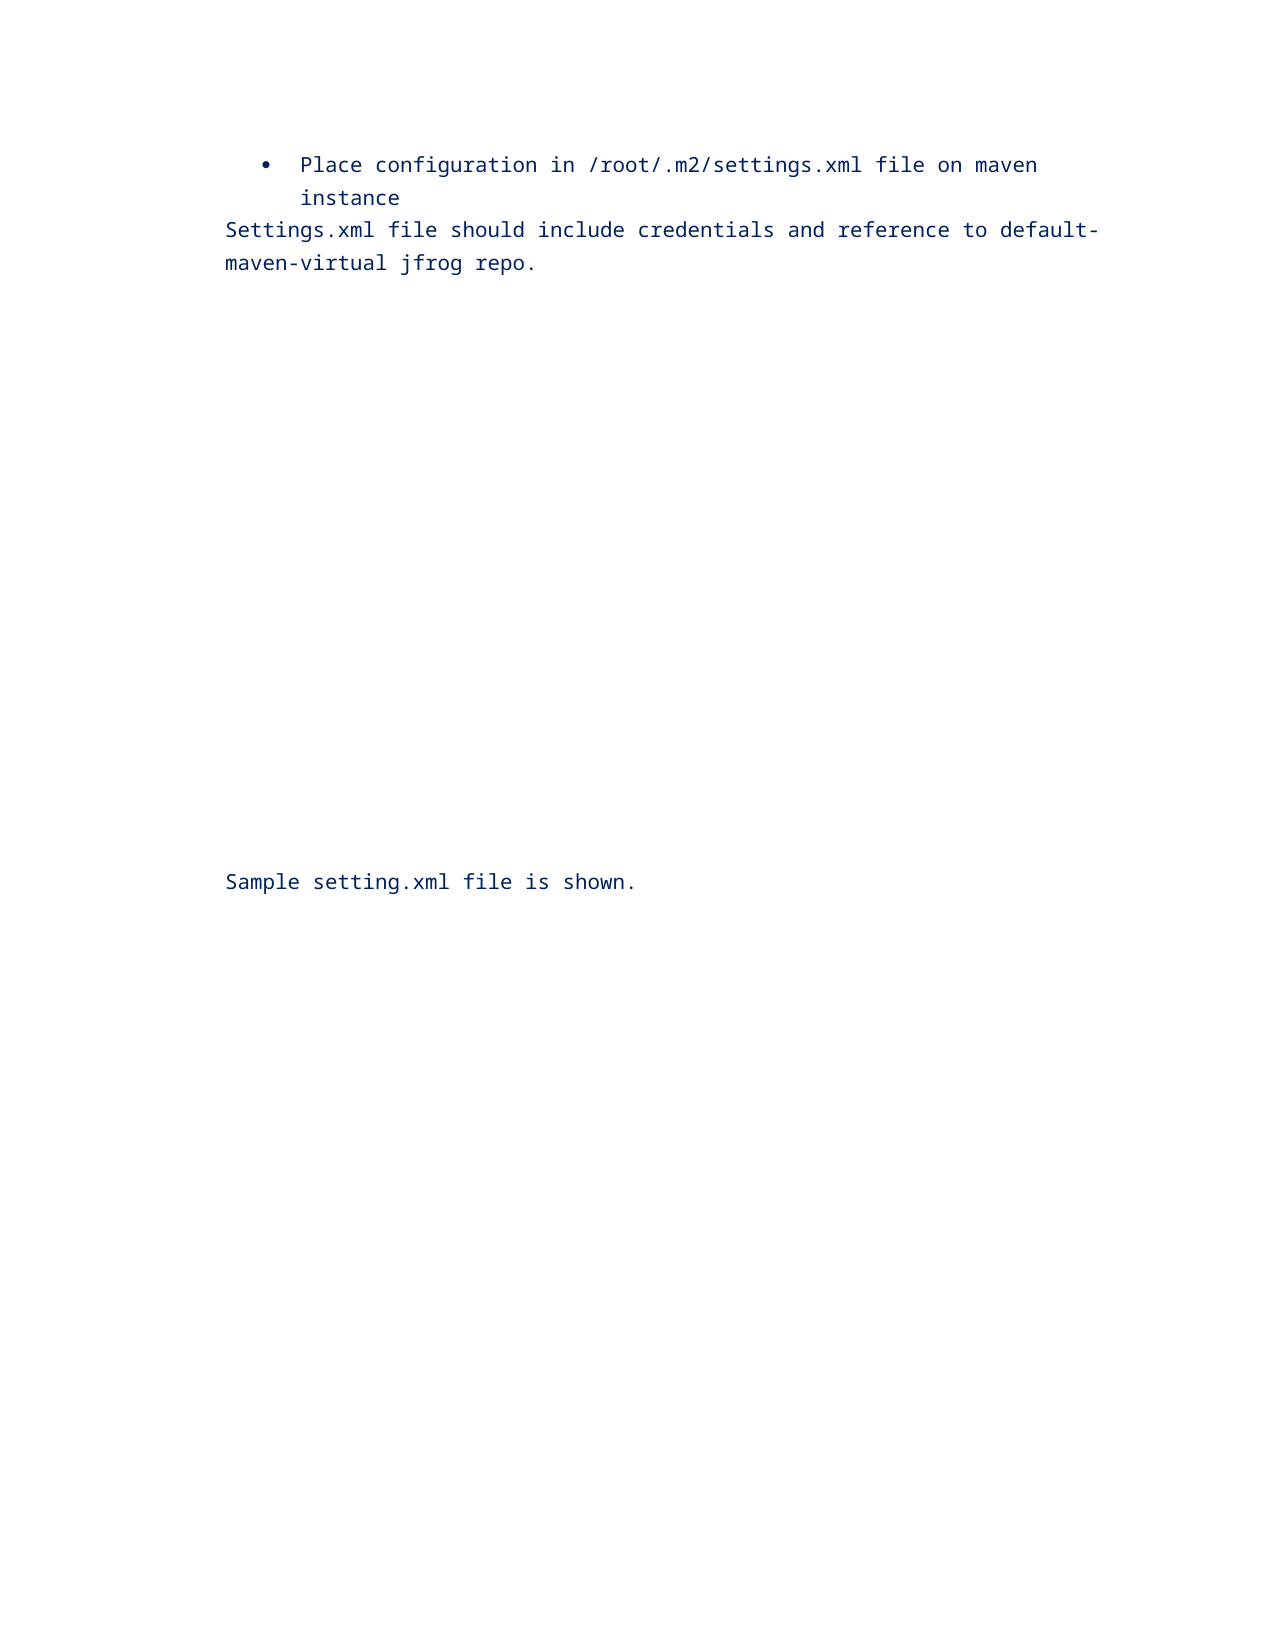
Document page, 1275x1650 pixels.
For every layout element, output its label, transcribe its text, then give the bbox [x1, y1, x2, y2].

text Settings.xml file should include credentials and reference to default-maven-virtual jfrog repo. [225, 215, 1125, 276]
text Sample setting.xml file is shown. [225, 867, 1125, 896]
list Place configuration in /root/.m2/settings.xml file on maven instance [262, 150, 1125, 211]
